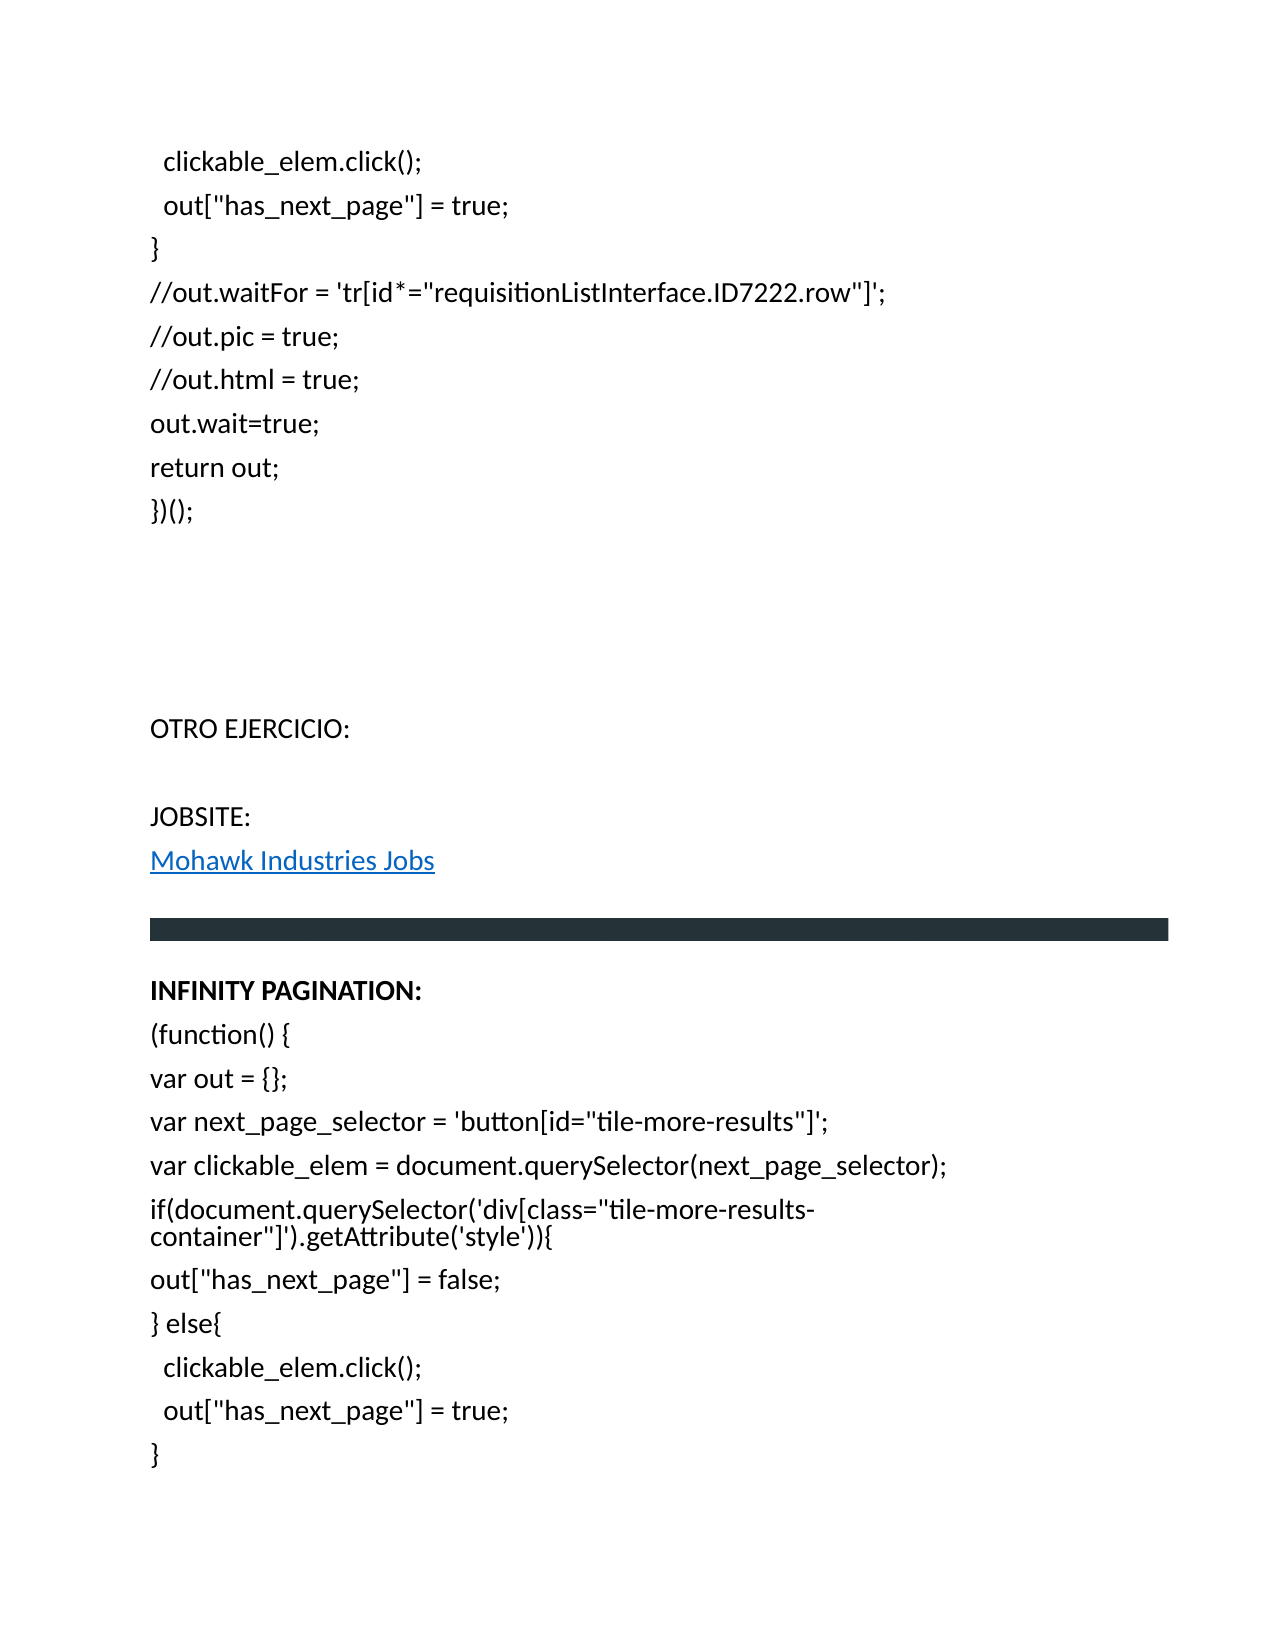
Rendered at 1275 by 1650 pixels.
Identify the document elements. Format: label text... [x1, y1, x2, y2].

text out["has_next_page"] = false; [150, 1268, 1125, 1295]
text if(document.querySelector('div[class="tile-more-results-container"]').getAttribute('style')){ [150, 1197, 1125, 1251]
text out["has_next_page"] = true; [150, 194, 1125, 221]
text Mohawk Industries Jobs [150, 848, 1125, 875]
text clickable_elem.click(); [150, 1355, 1125, 1382]
text out.wait=true; [150, 412, 1125, 439]
text var clickable_elem = document.querySelector(next_page_selector); [150, 1154, 1125, 1181]
text //out.pic = true; [150, 324, 1125, 352]
text var next_page_selector = 'button[id="tile-more-results"]'; [150, 1110, 1125, 1137]
text (function() { [150, 1023, 1125, 1050]
text clickable_elem.click(); [150, 150, 1125, 177]
text } else{ [150, 1312, 1125, 1339]
text //out.html = true; [150, 368, 1125, 395]
text } [150, 1443, 1125, 1470]
text OTRO EJERCICIO: [150, 717, 1125, 744]
text return out; [150, 456, 1125, 482]
text INFINITY PAGINATION: [150, 979, 1125, 1006]
text out["has_next_page"] = true; [150, 1399, 1125, 1426]
text var out = {}; [150, 1067, 1125, 1093]
text })(); [150, 499, 1125, 526]
text //out.waitFor = 'tr[id*="requisitionListInterface.ID7222.row"]'; [150, 281, 1125, 308]
text } [150, 237, 1125, 264]
text JOBSITE: [150, 805, 1125, 832]
